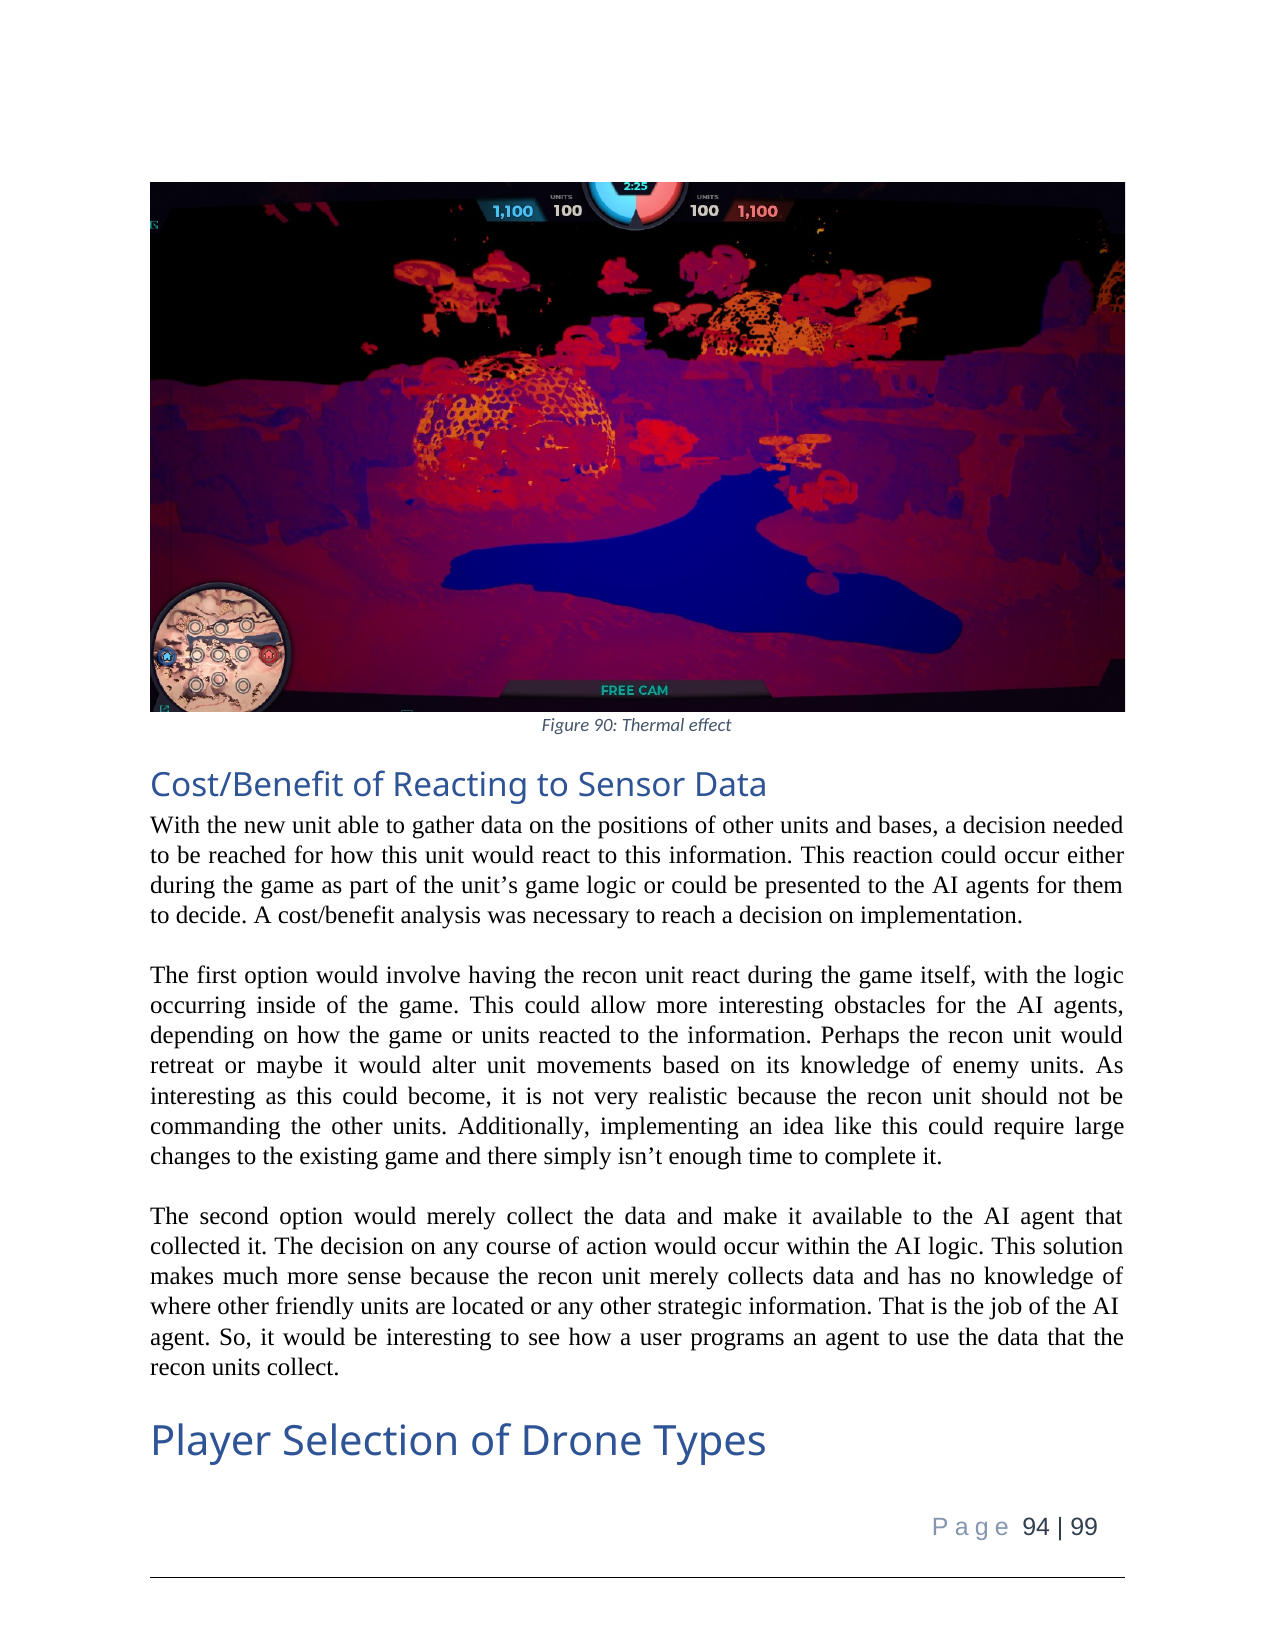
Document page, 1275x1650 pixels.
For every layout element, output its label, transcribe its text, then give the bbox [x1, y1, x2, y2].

text With the new unit able to gather data on the positions of other units and bases, a decision needed to be reached for how this unit would react to this information. This reaction could occur either during the game as part of the unit’s game logic or could be presented to the AI agents for them to decide. A cost/benefit analysis was necessary to reach a decision on implementation. [150, 810, 1125, 929]
picture [150, 182, 1125, 712]
subtitle Cost/Benefit of Reacting to Sensor Data [150, 761, 1125, 806]
text agent. So, it would be interesting to see how a user programs an agent to use the data that the recon units collect. [150, 1322, 1125, 1380]
text The first option would involve having the recon unit react during the game itself, with the logic occurring inside of the game. This could allow more interesting obstacles for the AI agents, depending on how the game or units reacted to the information. Perhaps the recon unit would retreat or maybe it would alter unit movements based on its knowledge of enemy units. As interesting as this could become, it is not very realistic because the recon unit should not be commanding the other units. Additionally, implementing an idea like this could require large changes to the existing game and there simply isn’t enough time to complete it. [150, 960, 1125, 1170]
text The second option would merely collect the data and make it available to the AI agent that collected it. The decision on any course of action would occur within the AI logic. This solution makes much more sense because the recon unit merely collects data and has no knowledge of where other friendly units are located or any other strategic information. That is the job of the AI [150, 1201, 1125, 1320]
text Figure 90: Thermal effect [150, 713, 1125, 736]
text Player Selection of Drone Types [150, 1411, 1125, 1468]
